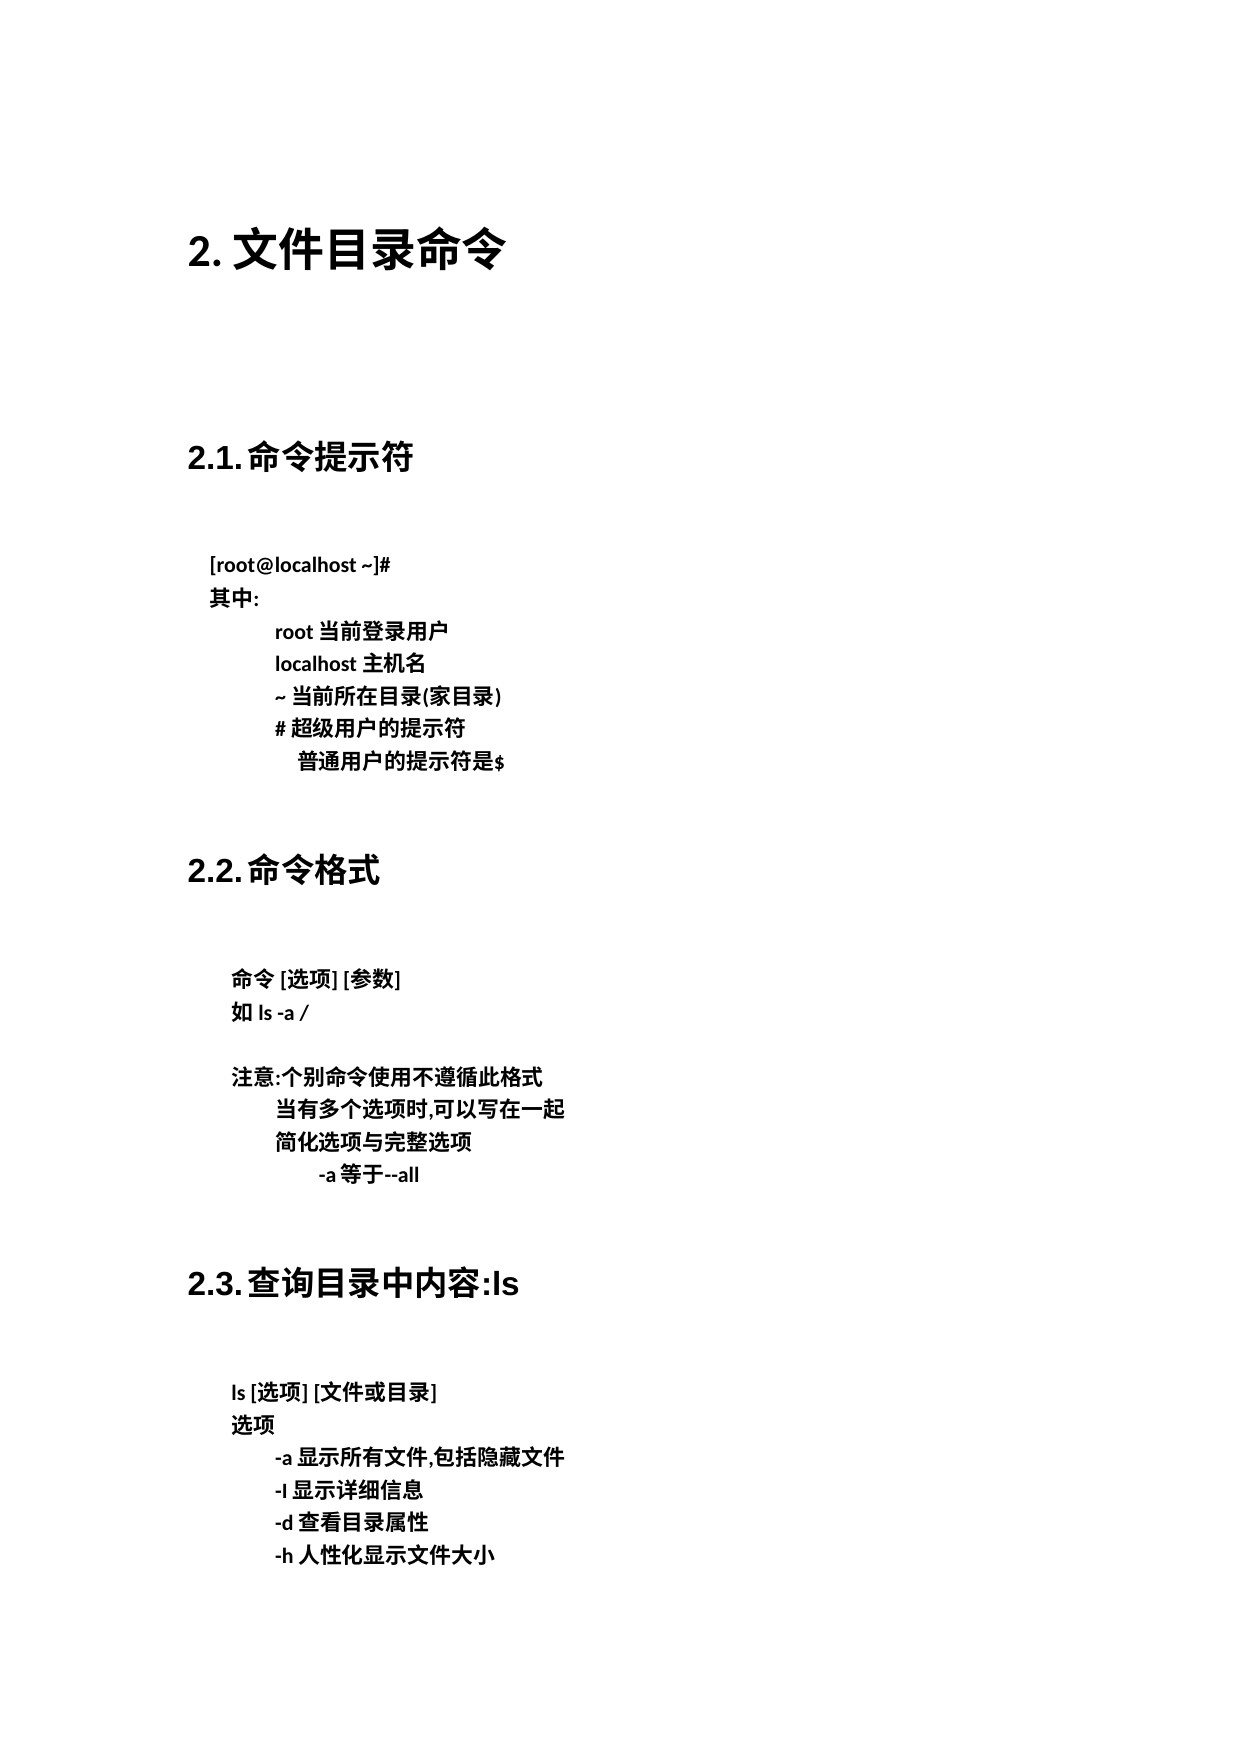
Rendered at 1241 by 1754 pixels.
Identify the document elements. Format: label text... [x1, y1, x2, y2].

subtitle 文件目录命令 [187, 197, 1053, 295]
text localhost 主机名 [275, 646, 1053, 678]
text -h人性化显示文件大小 [275, 1537, 1053, 1570]
text # 超级用户的提示符 [275, 711, 1053, 743]
subtitle 查询目录中内容:ls [187, 1249, 1053, 1314]
text 命令 [选项] [参数] [231, 962, 1053, 994]
text -I 显示详细信息 [275, 1472, 1053, 1505]
text 如 ls -a / [231, 994, 1053, 1027]
text [root@localhost ~]# [209, 548, 1053, 581]
text ~ 当前所在目录(家目录) [275, 678, 1053, 711]
text 选项 [231, 1407, 1053, 1440]
text 简化选项与完整选项 [275, 1124, 1053, 1157]
text -d查看目录属性 [275, 1505, 1053, 1537]
text ls [选项] [文件或目录] [231, 1375, 1053, 1407]
text -a显示所有文件,包括隐藏文件 [275, 1440, 1053, 1472]
subtitle 命令提示符 [187, 422, 1053, 487]
text 当有多个选项时,可以写在一起 [275, 1092, 1053, 1124]
text 注意:个别命令使用不遵循此格式 [231, 1059, 1053, 1092]
subtitle 命令格式 [187, 835, 1053, 900]
text -a等于--all [275, 1157, 1053, 1189]
text root 当前登录用户 [275, 613, 1053, 646]
text 其中: [209, 581, 1053, 613]
text 普通用户的提示符是$ [275, 743, 1053, 776]
